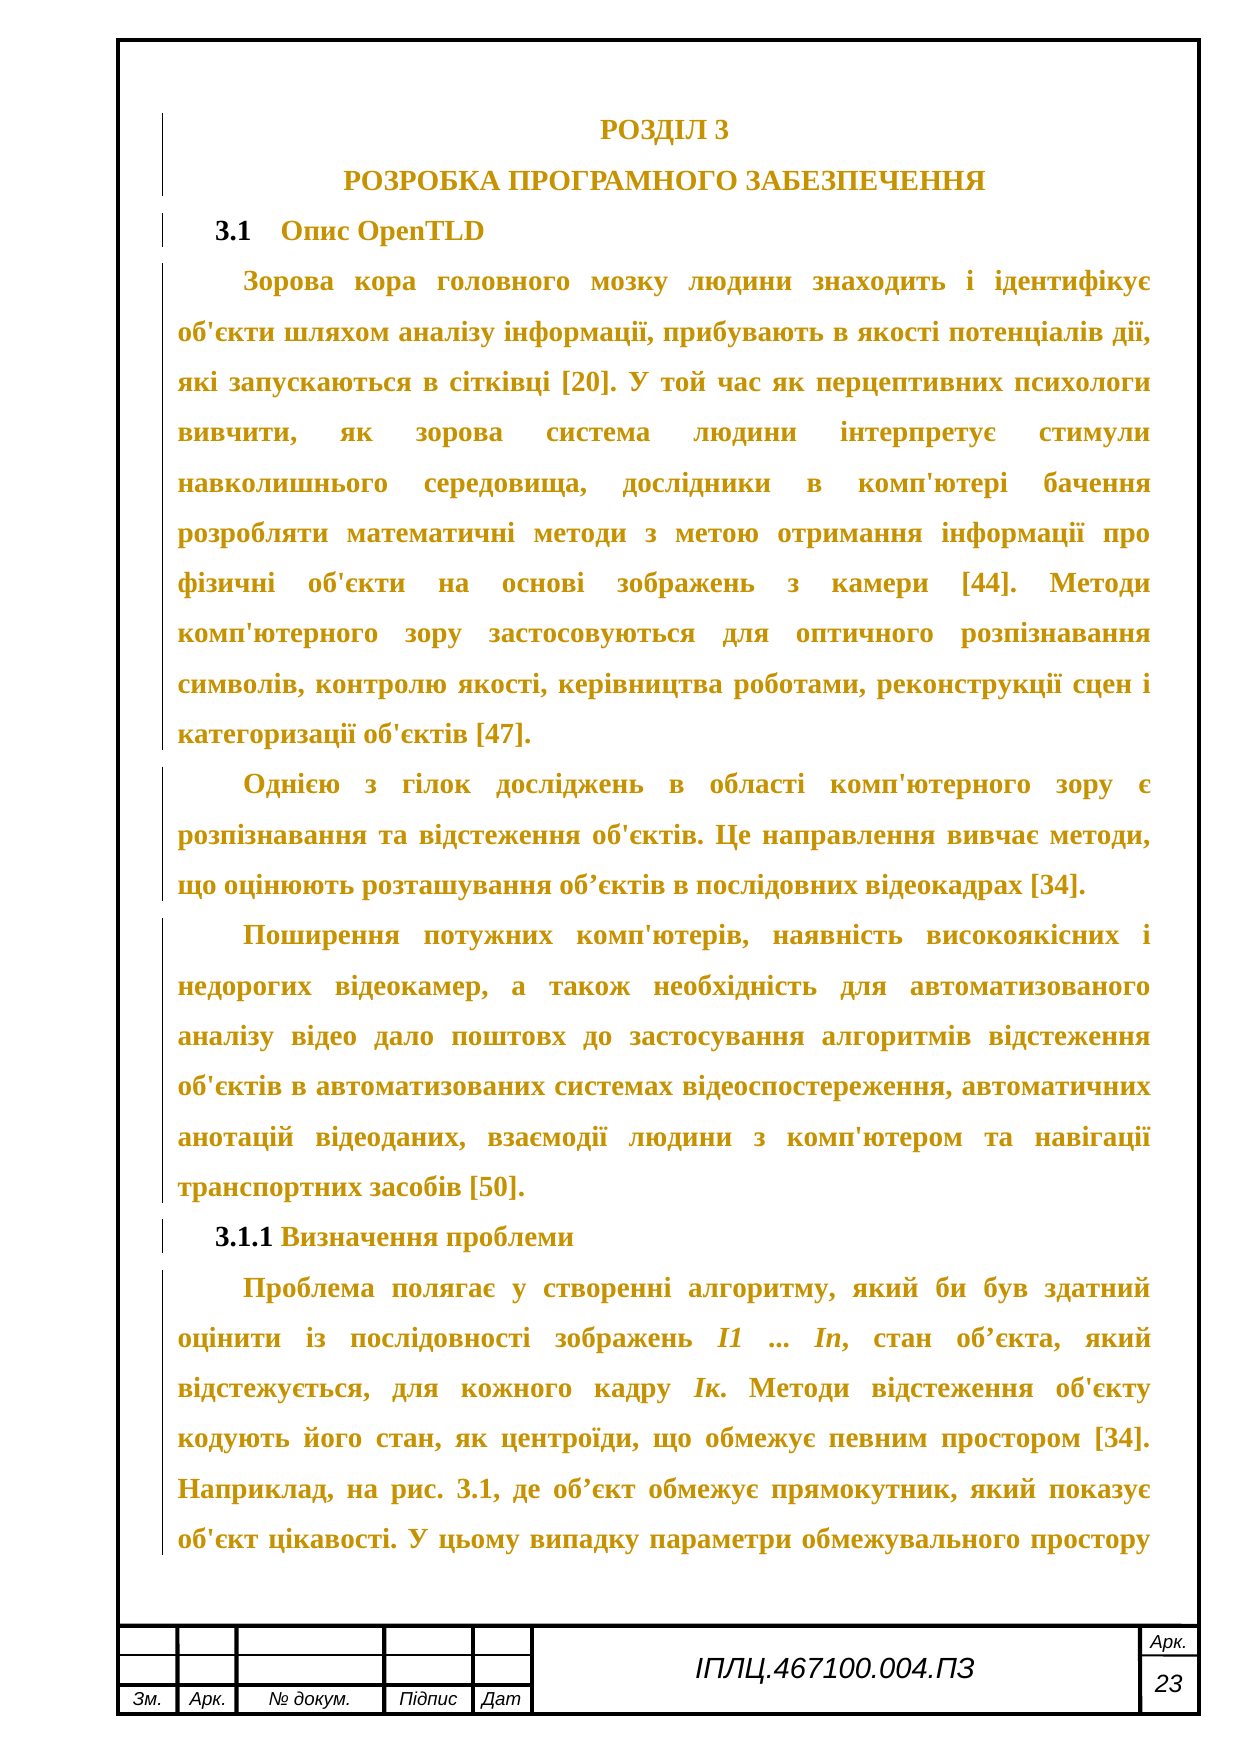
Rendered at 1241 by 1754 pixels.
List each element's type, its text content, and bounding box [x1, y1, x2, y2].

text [177, 1270, 1152, 1555]
text Поширення потужних комп'ютерів, наявність високоякісних і недорогих відеокамер, а також необхідність для автоматизованого аналізу відео дало поштовх до застосування алгоритмів відстеження об'єктів в автоматизованих системах відеоспостереження, автоматичних анотацій відеоданих, взаємодії людини з комп'ютером та навігації транспортних засобів [50]. [177, 917, 1152, 1203]
subtitle Визначення проблеми [215, 1219, 1152, 1253]
subtitle Опис OpenTLD [215, 213, 1152, 247]
text Зорова кора головного мозку людини знаходить і ідентифікує об'єкти шляхом аналізу інформації, прибувають в якості потенціалів дії, які запускаються в сітківці [20]. У той час як перцептивних психологи вивчити, як зорова система людини інтерпретує стимули навколишнього середовища, дослідники в комп'ютері бачення розробляти математичні методи з метою отримання інформації про фізичні об'єкти на основі зображень з камери [44]. Методи комп'ютерного зору застосовуються для оптичного розпізнавання символів, контролю якості, керівництва роботами, реконструкції сцен і категоризації об'єктів [47]. [177, 263, 1152, 750]
subtitle РОЗДІЛ 3 РОЗРОБКА ПРОГРАМНОГО ЗАБЕЗПЕЧЕННЯ [177, 112, 1152, 196]
text Однією з гілок досліджень в області комп'ютерного зору є розпізнавання та відстеження об'єктів. Це направлення вивчає методи, що оцінюють розташування об’єктів в послідовних відеокадрах [34]. [177, 767, 1152, 901]
